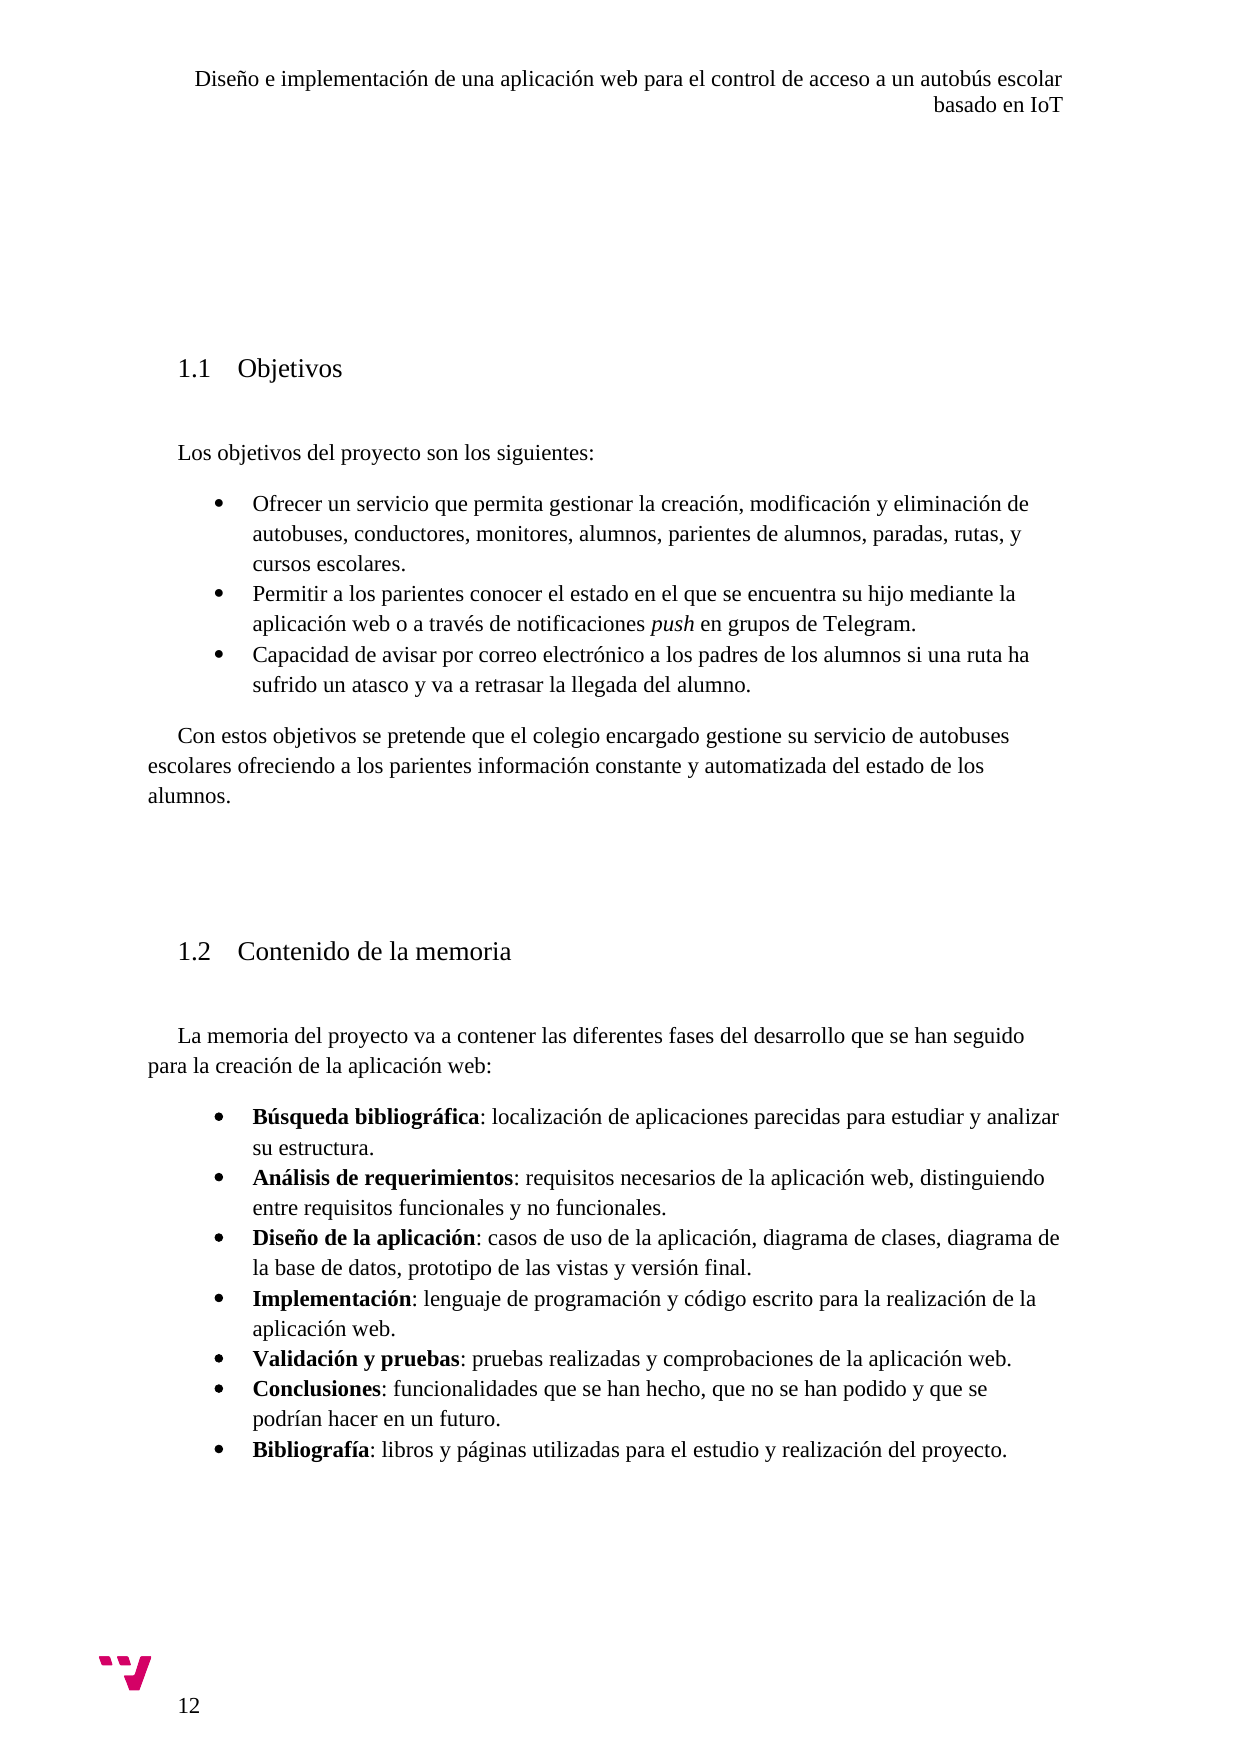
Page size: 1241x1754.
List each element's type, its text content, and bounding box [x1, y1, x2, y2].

list Validación y pruebas: pruebas realizadas y comprobaciones de la aplicación web. [215, 1345, 1063, 1371]
list Búsqueda bibliográfica: localización de aplicaciones parecidas para estudiar y analizar su estructura. [215, 1103, 1063, 1160]
list Permitir a los parientes conocer el estado en el que se encuentra su hijo mediante la aplicación web o a través de notificaciones push en grupos de Telegram. [215, 580, 1063, 637]
text Los objetivos del proyecto son los siguientes: [148, 438, 1063, 465]
picture [98, 1656, 152, 1691]
subtitle Objetivos [177, 352, 1063, 383]
list Ofrecer un servicio que permita gestionar la creación, modificación y eliminación de autobuses, conductores, monitores, alumnos, parientes de alumnos, paradas, rutas, y cursos escolares. [215, 489, 1063, 576]
list Capacidad de avisar por correo electrónico a los padres de los alumnos si una ruta ha sufrido un atasco y va a retrasar la llegada del alumno. [215, 641, 1063, 697]
list Análisis de requerimientos: requisitos necesarios de la aplicación web, distinguiendo entre requisitos funcionales y no funcionales. [215, 1164, 1063, 1220]
list Diseño de la aplicación: casos de uso de la aplicación, diagrama de clases, diagrama de la base de datos, prototipo de las vistas y versión final. [215, 1224, 1063, 1281]
text Con estos objetivos se pretende que el colegio encargado gestione su servicio de autobuses escolares ofreciendo a los parientes información constante y automatizada del estado de los alumnos. [148, 722, 1063, 809]
subtitle Contenido de la memoria [177, 935, 1063, 967]
list Bibliografía: libros y páginas utilizadas para el estudio y realización del proyecto. [215, 1436, 1063, 1462]
text La memoria del proyecto va a contener las diferentes fases del desarrollo que se han seguido para la creación de la aplicación web: [148, 1022, 1063, 1079]
list Conclusiones: funcionalidades que se han hecho, que no se han podido y que se podrían hacer en un futuro. [215, 1375, 1063, 1432]
list Implementación: lenguaje de programación y código escrito para la realización de la aplicación web. [215, 1285, 1063, 1341]
